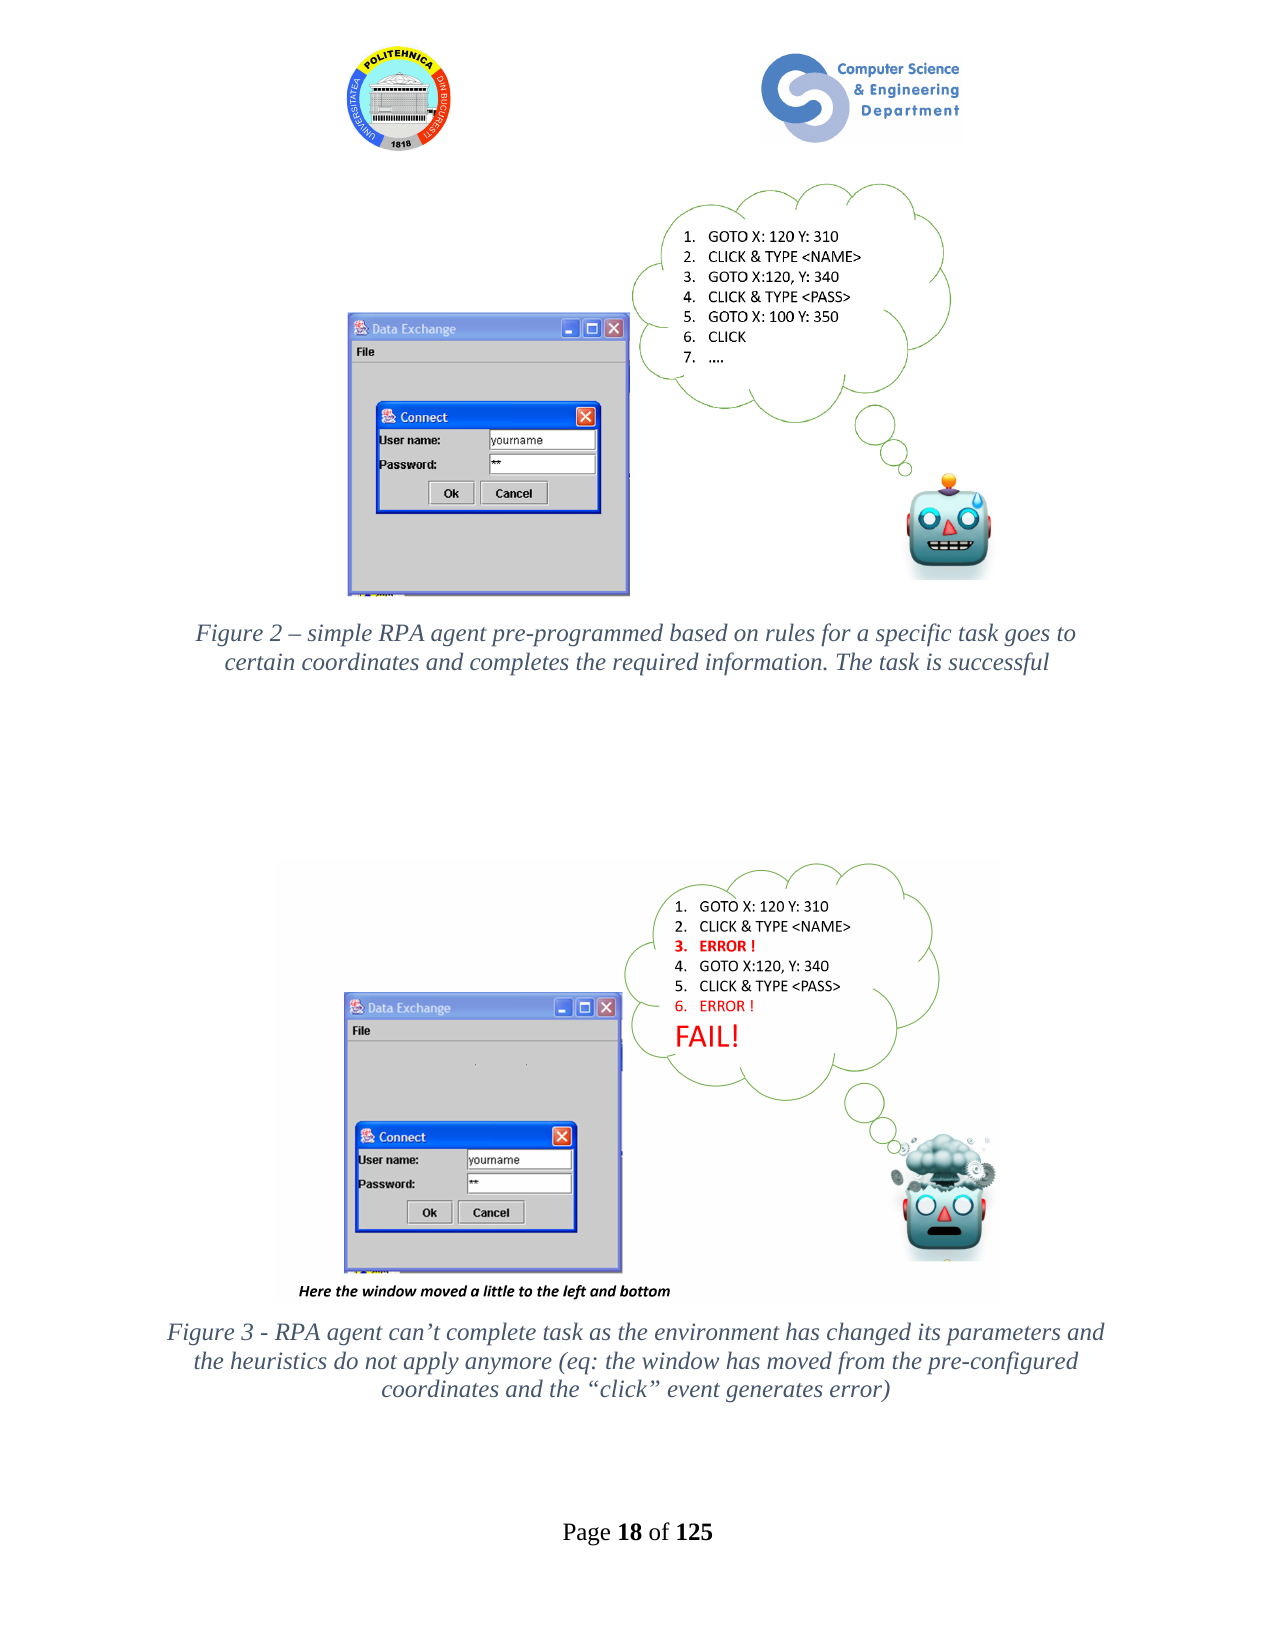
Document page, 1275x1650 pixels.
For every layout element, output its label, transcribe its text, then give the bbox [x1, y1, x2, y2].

picture [346, 46, 451, 151]
picture [274, 859, 1000, 1303]
picture [320, 178, 1014, 604]
picture [760, 53, 963, 144]
